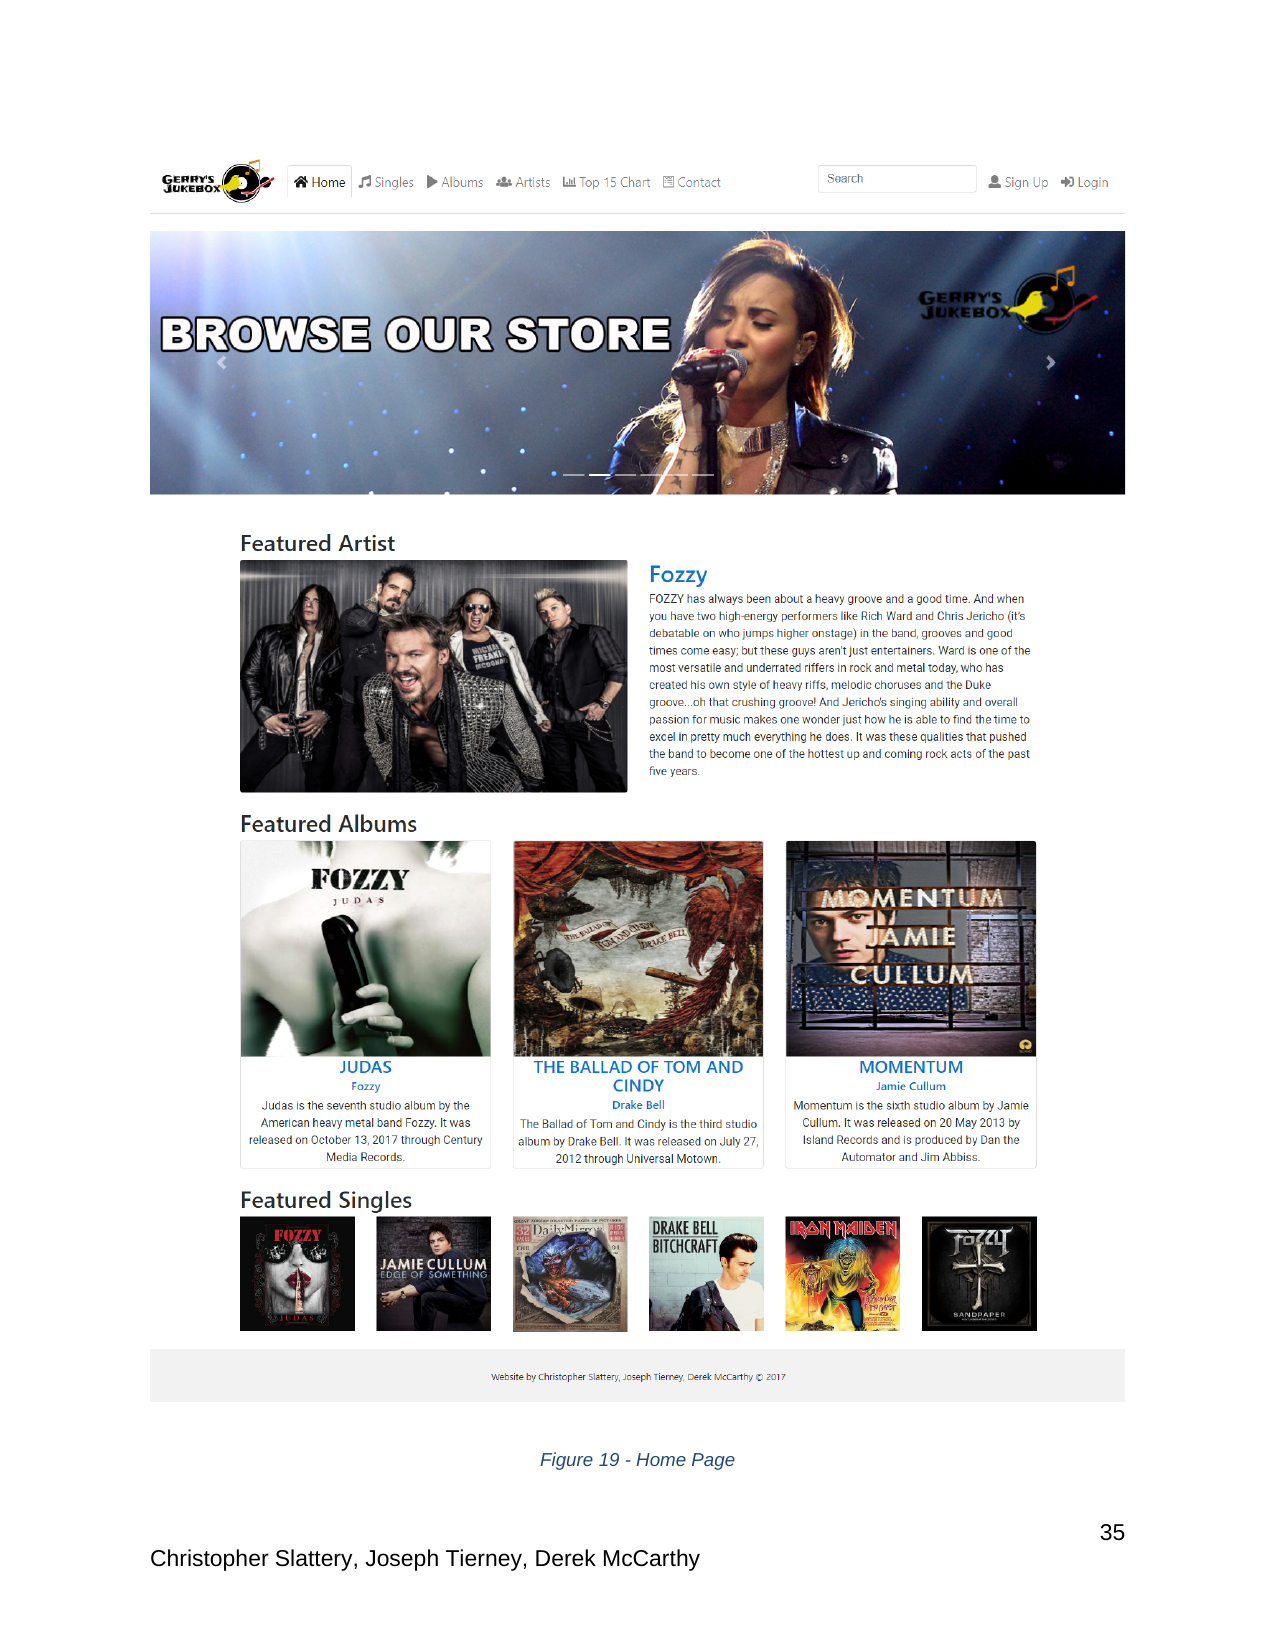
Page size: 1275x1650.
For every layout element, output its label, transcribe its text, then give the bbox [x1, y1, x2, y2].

picture [150, 150, 1125, 1402]
